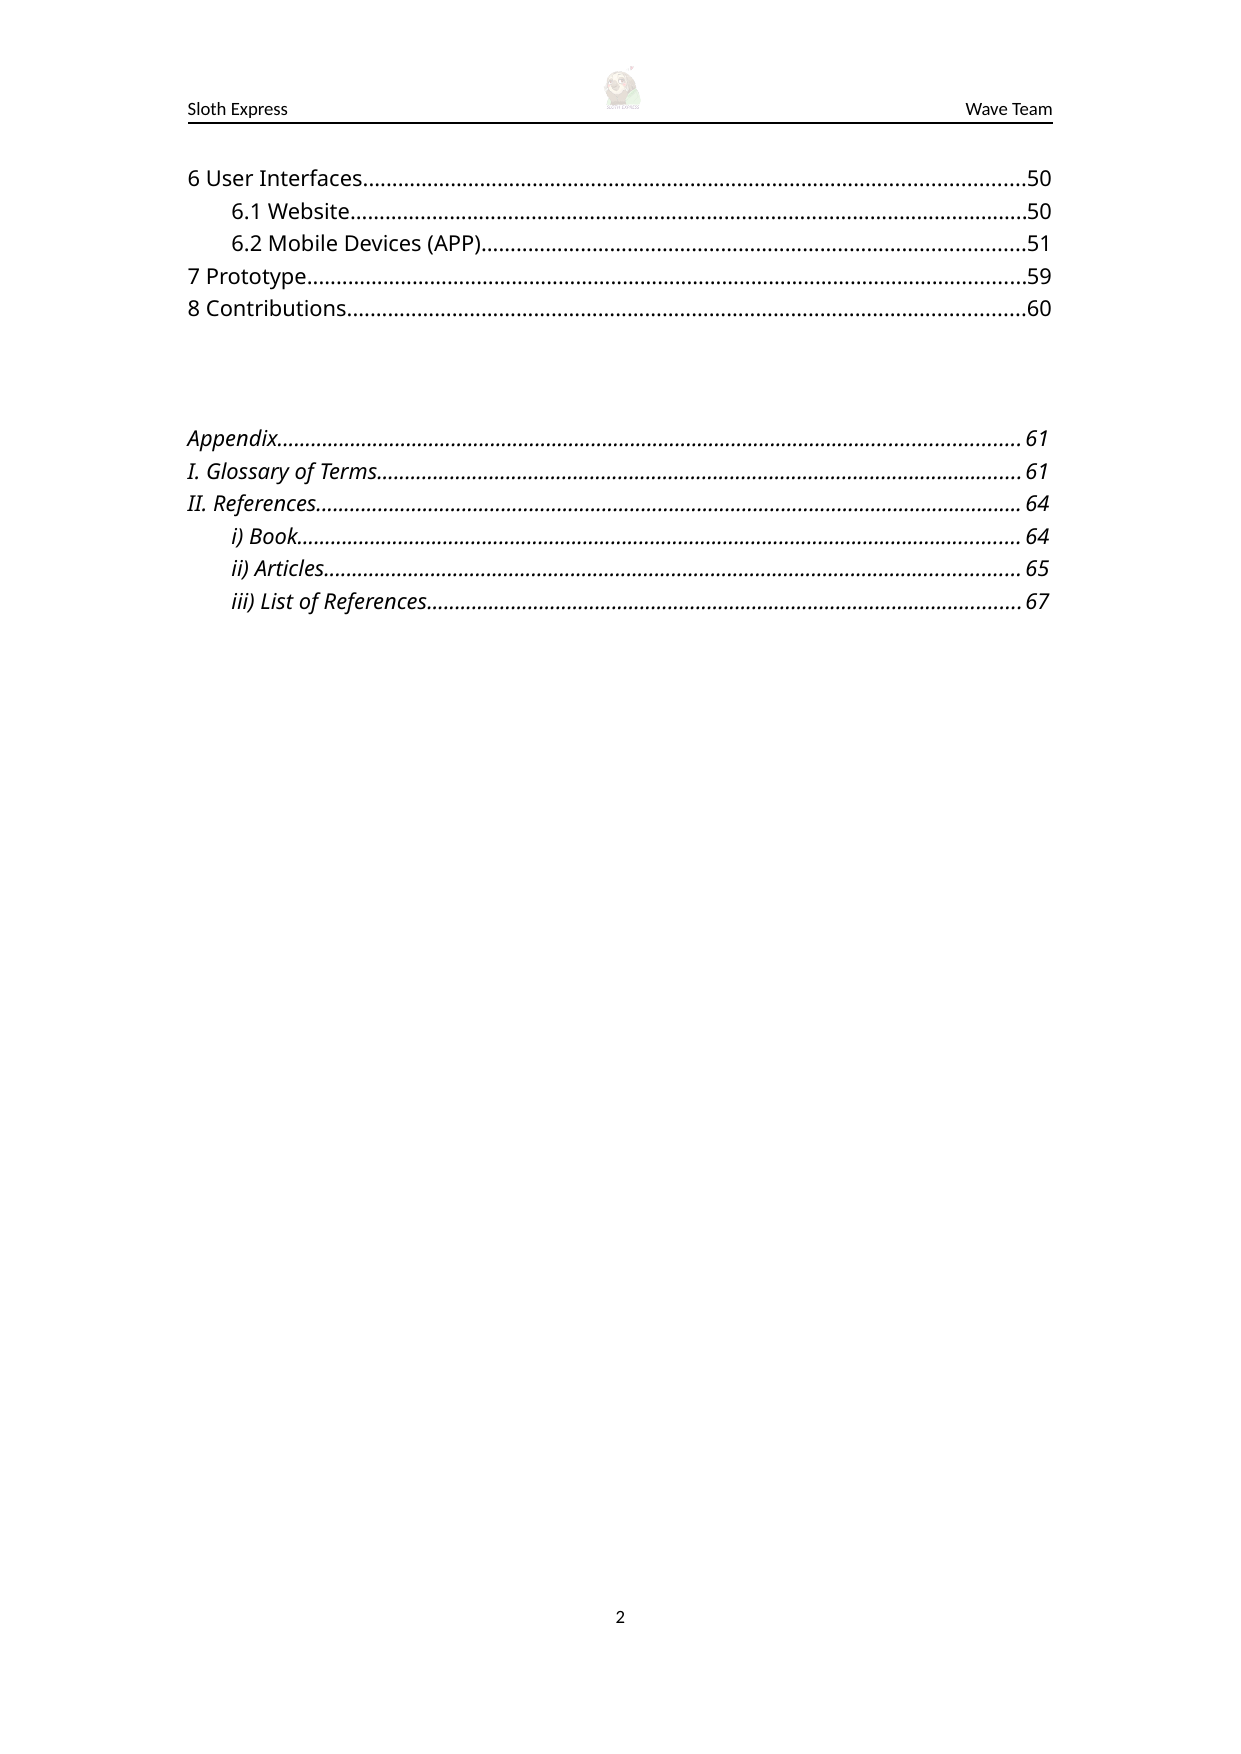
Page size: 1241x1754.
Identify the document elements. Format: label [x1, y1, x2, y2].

picture [595, 59, 645, 116]
